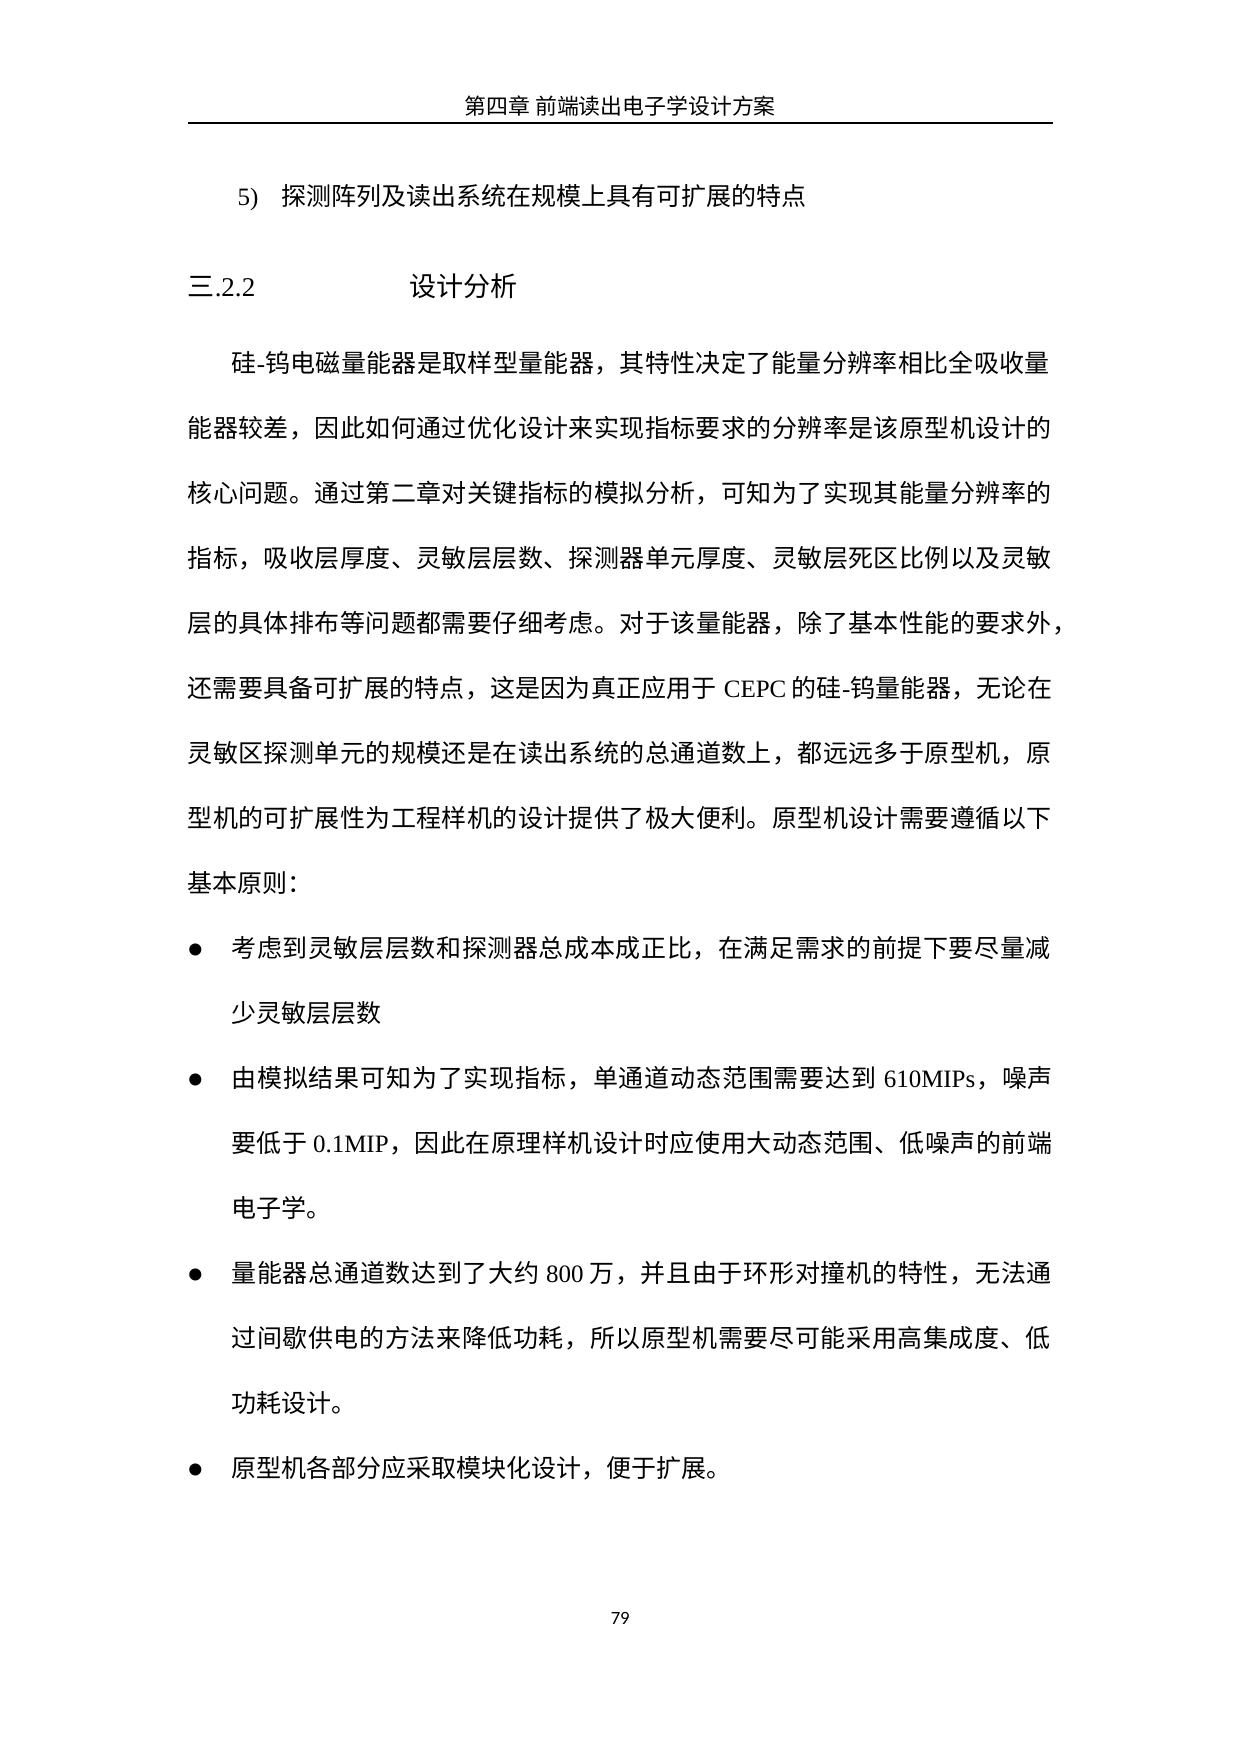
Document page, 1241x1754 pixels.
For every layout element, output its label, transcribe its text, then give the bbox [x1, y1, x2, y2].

list 量能器总通道数达到了大约800万，并且由于环形对撞机的特性，无法通过间歇供电的方法来降低功耗，所以原型机需要尽可能采用高集成度、低功耗设计。 [187, 1239, 1053, 1434]
list 考虑到灵敏层层数和探测器总成本成正比，在满足需求的前提下要尽量减少灵敏层层数 [187, 914, 1053, 1044]
list 原型机各部分应采取模块化设计，便于扩展。 [187, 1434, 1053, 1499]
list 探测阵列及读出系统在规模上具有可扩展的特点 [237, 162, 1053, 227]
text 硅-钨电磁量能器是取样型量能器，其特性决定了能量分辨率相比全吸收量能器较差，因此如何通过优化设计来实现指标要求的分辨率是该原型机设计的核心问题。通过第二章对关键指标的模拟分析，可知为了实现其能量分辨率的指标，吸收层厚度、灵敏层层数、探测器单元厚度、灵敏层死区比例以及灵敏层的具体排布等问题都需要仔细考虑。对于该量能器，除了基本性能的要求外，还需要具备可扩展的特点，这是因为真正应用于CEPC的硅-钨量能器，无论在灵敏区探测单元的规模还是在读出系统的总通道数上，都远远多于原型机，原型机的可扩展性为工程样机的设计提供了极大便利。原型机设计需要遵循以下基本原则： [187, 329, 1053, 914]
subtitle 设计分析 [187, 252, 1053, 317]
list 由模拟结果可知为了实现指标，单通道动态范围需要达到610MIPs，噪声要低于0.1MIP，因此在原理样机设计时应使用大动态范围、低噪声的前端电子学。 [187, 1044, 1053, 1239]
